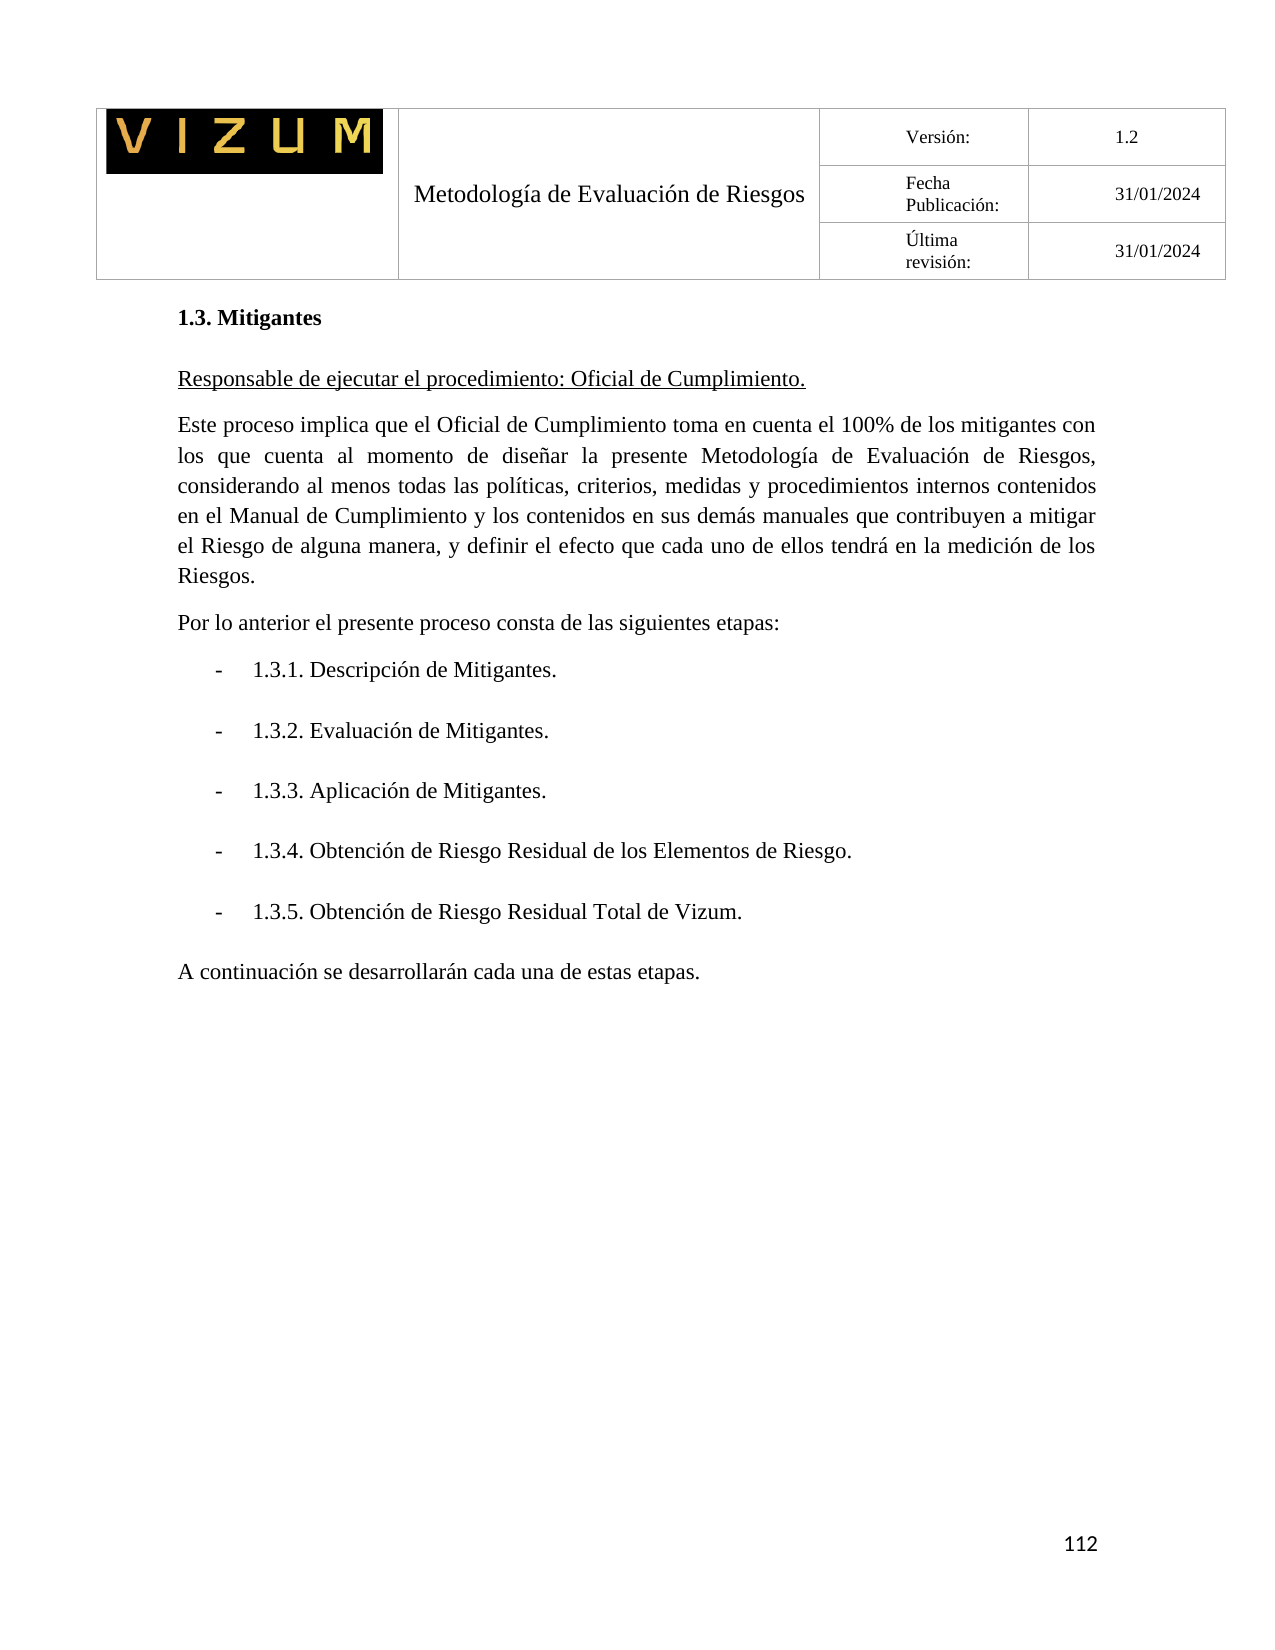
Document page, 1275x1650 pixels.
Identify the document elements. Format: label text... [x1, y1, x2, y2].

text 1.3. Mitigantes [177, 304, 1098, 331]
text Por lo anterior el presente proceso consta de las siguientes etapas: [177, 609, 1098, 636]
picture [106, 109, 383, 174]
text Responsable de ejecutar el procedimiento: Oficial de Cumplimiento. [177, 364, 1098, 391]
list 1.3.1. Descripción de Mitigantes. [215, 656, 1098, 683]
list 1.3.4. Obtención de Riesgo Residual de los Elementos de Riesgo. [215, 837, 1098, 864]
text Este proceso implica que el Oficial de Cumplimiento toma en cuenta el 100% de los mitigantes con los que cuenta al momento de diseñar la presente Metodología de Evaluación de Riesgos, considerando al menos todas las políticas, criterios, medidas y procedimientos internos contenidos en el Manual de Cumplimiento y los contenidos en sus demás manuales que contribuyen a mitigar el Riesgo de alguna manera, y definir el efecto que cada uno de ellos tendrá en la medición de los Riesgos. [177, 411, 1098, 589]
list 1.3.2. Evaluación de Mitigantes. [215, 717, 1098, 743]
text A continuación se desarrollarán cada una de estas etapas. [177, 958, 1098, 985]
list 1.3.3. Aplicación de Mitigantes. [215, 777, 1098, 803]
list 1.3.5. Obtención de Riesgo Residual Total de Vizum. [215, 898, 1098, 924]
